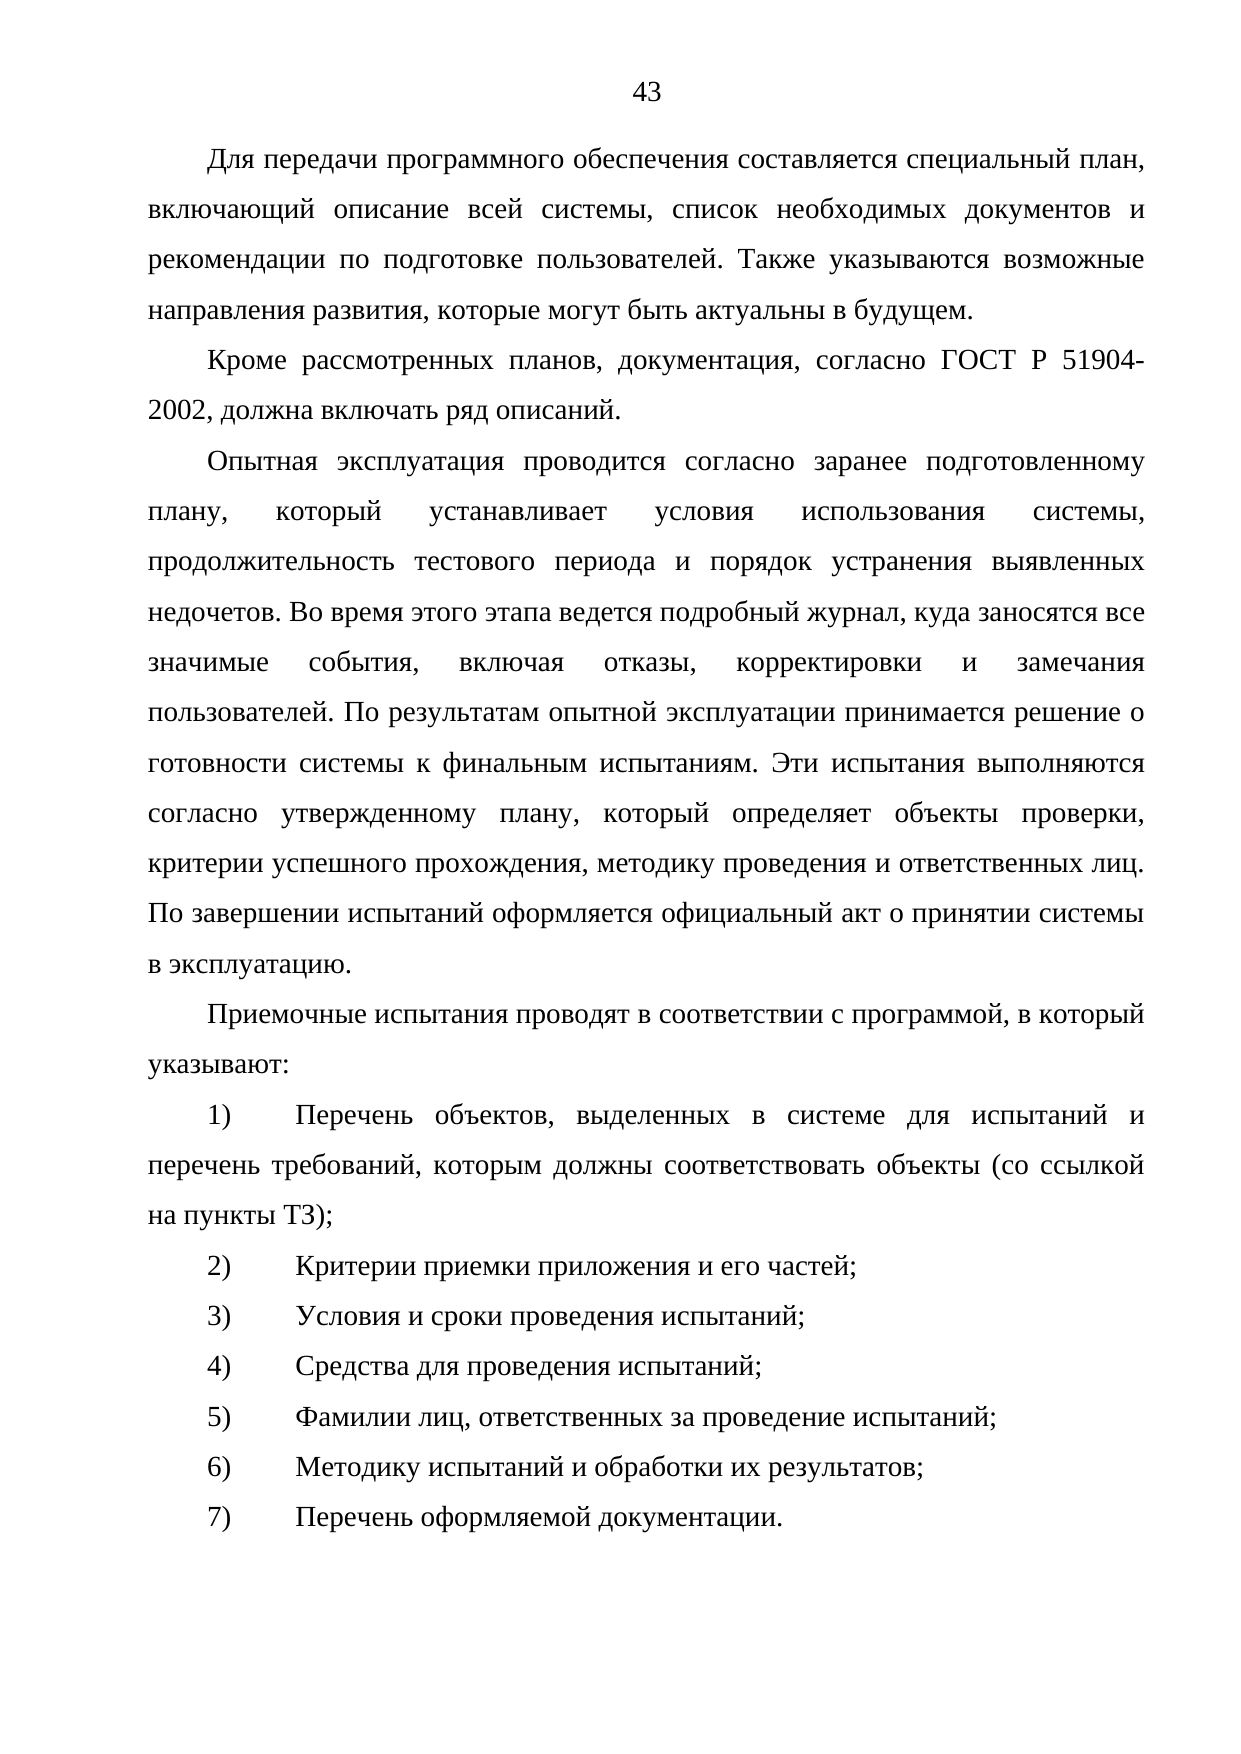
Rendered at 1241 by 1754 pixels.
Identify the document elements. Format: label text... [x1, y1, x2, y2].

text 3) Условия и сроки проведения испытаний; [148, 1298, 1146, 1332]
text 7) Перечень оформляемой документации. [148, 1499, 1146, 1533]
text 4) Средства для проведения испытаний; [148, 1348, 1146, 1382]
text 6) Методику испытаний и обработки их результатов; [148, 1449, 1146, 1483]
text 2) Критерии приемки приложения и его частей; [148, 1248, 1146, 1281]
text 5) Фамилии лиц, ответственных за проведение испытаний; [148, 1399, 1146, 1432]
text Кроме рассмотренных планов, документация, согласно ГОСТ Р 51904-2002, должна включать ряд описаний. [148, 342, 1146, 426]
text Опытная эксплуатация проводится согласно заранее подготовленному плану, который устанавливает условия использования системы, продолжительность тестового периода и порядок устранения выявленных недочетов. Во время этого этапа ведется подробный журнал, куда заносятся все значимые события, включая отказы, корректировки и замечания пользователей. По результатам опытной эксплуатации принимается решение о готовности системы к финальным испытаниям. Эти испытания выполняются согласно утвержденному плану, который определяет объекты проверки, критерии успешного прохождения, методику проведения и ответственных лиц. По завершении испытаний оформляется официальный акт о принятии системы в эксплуатацию. [148, 443, 1146, 979]
text Для передачи программного обеспечения составляется специальный план, включающий описание всей системы, список необходимых документов и рекомендации по подготовке пользователей. Также указываются возможные направления развития, которые могут быть актуальны в будущем. [148, 141, 1146, 325]
text Приемочные испытания проводят в соответствии с программой, в который указывают: [148, 996, 1146, 1080]
text 1) Перечень объектов, выделенных в системе для испытаний и перечень требований, которым должны соответствовать объекты (со ссылкой на пункты ТЗ); [148, 1097, 1146, 1231]
